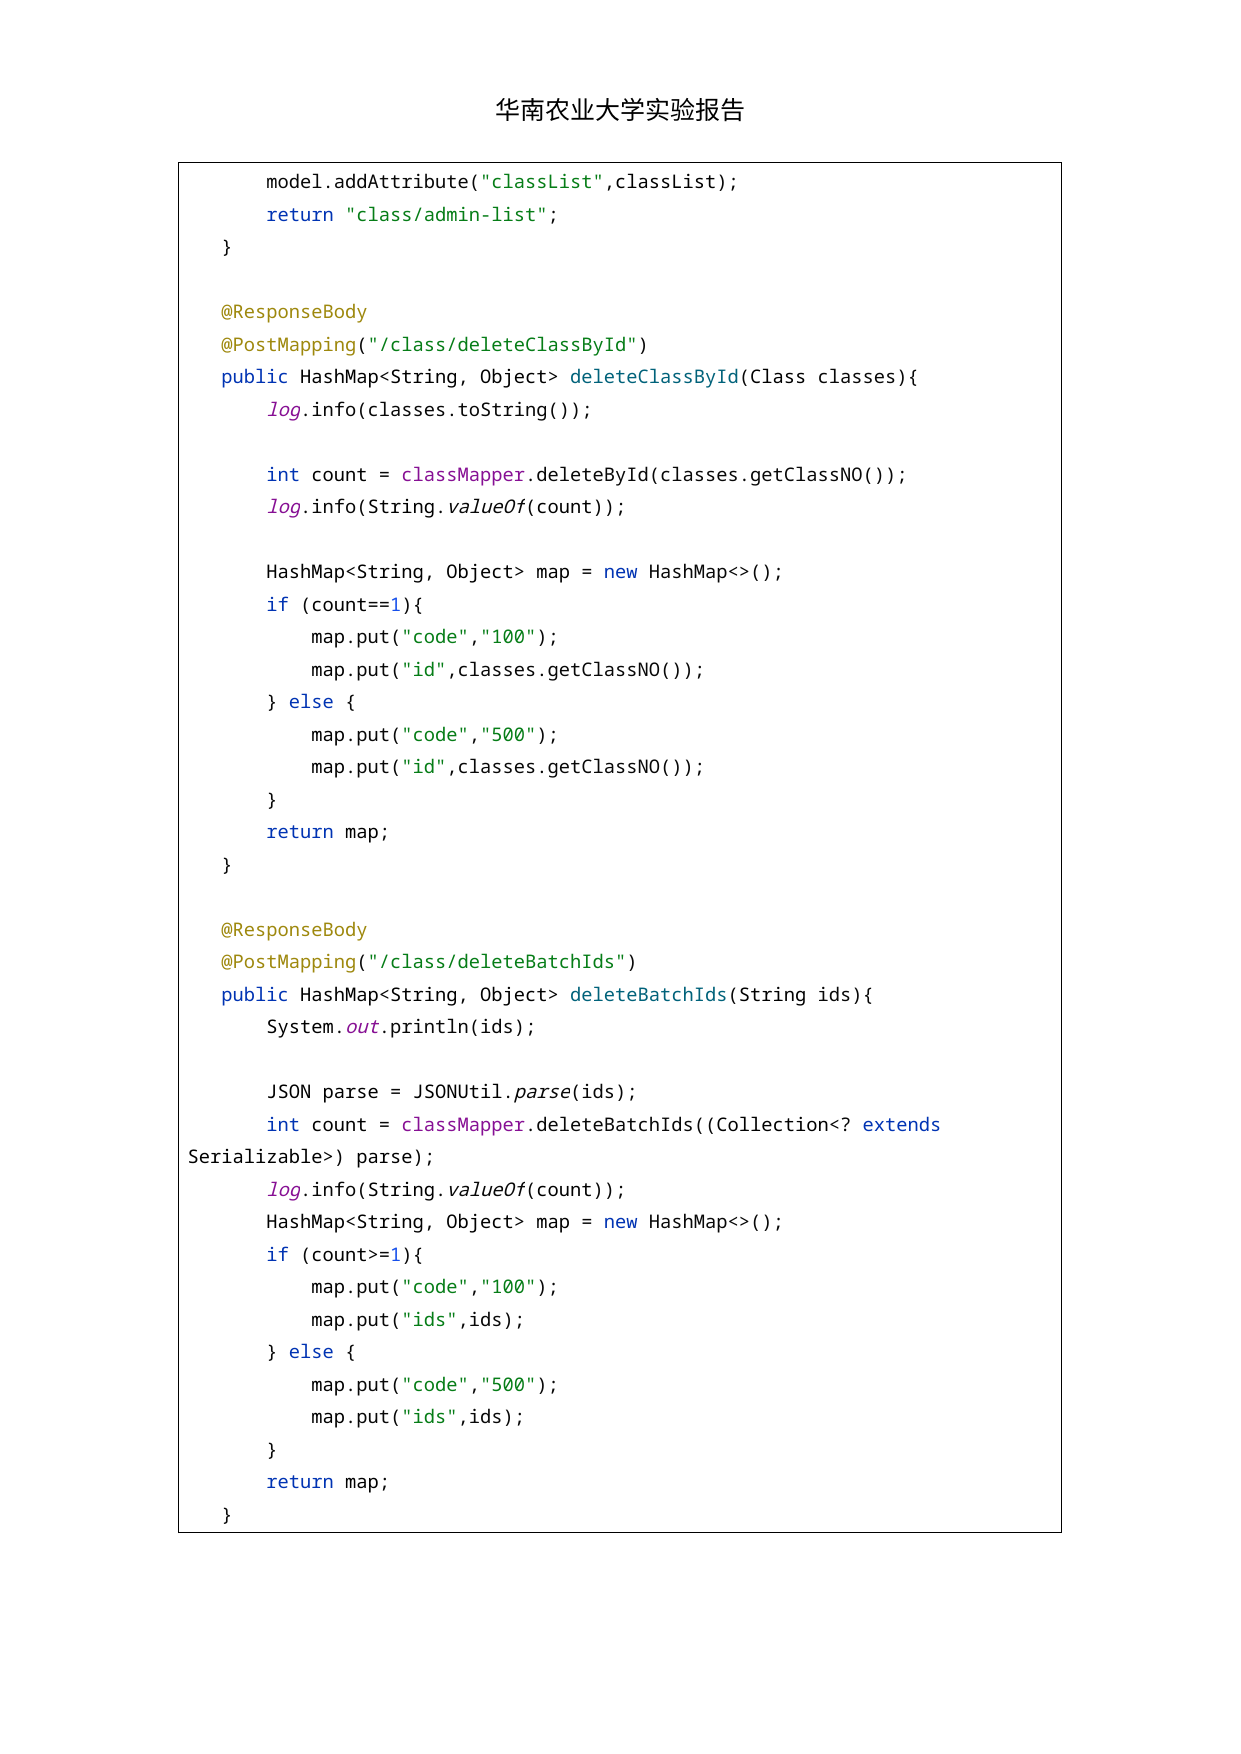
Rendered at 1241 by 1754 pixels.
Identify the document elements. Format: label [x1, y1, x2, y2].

text [179, 163, 1061, 1532]
